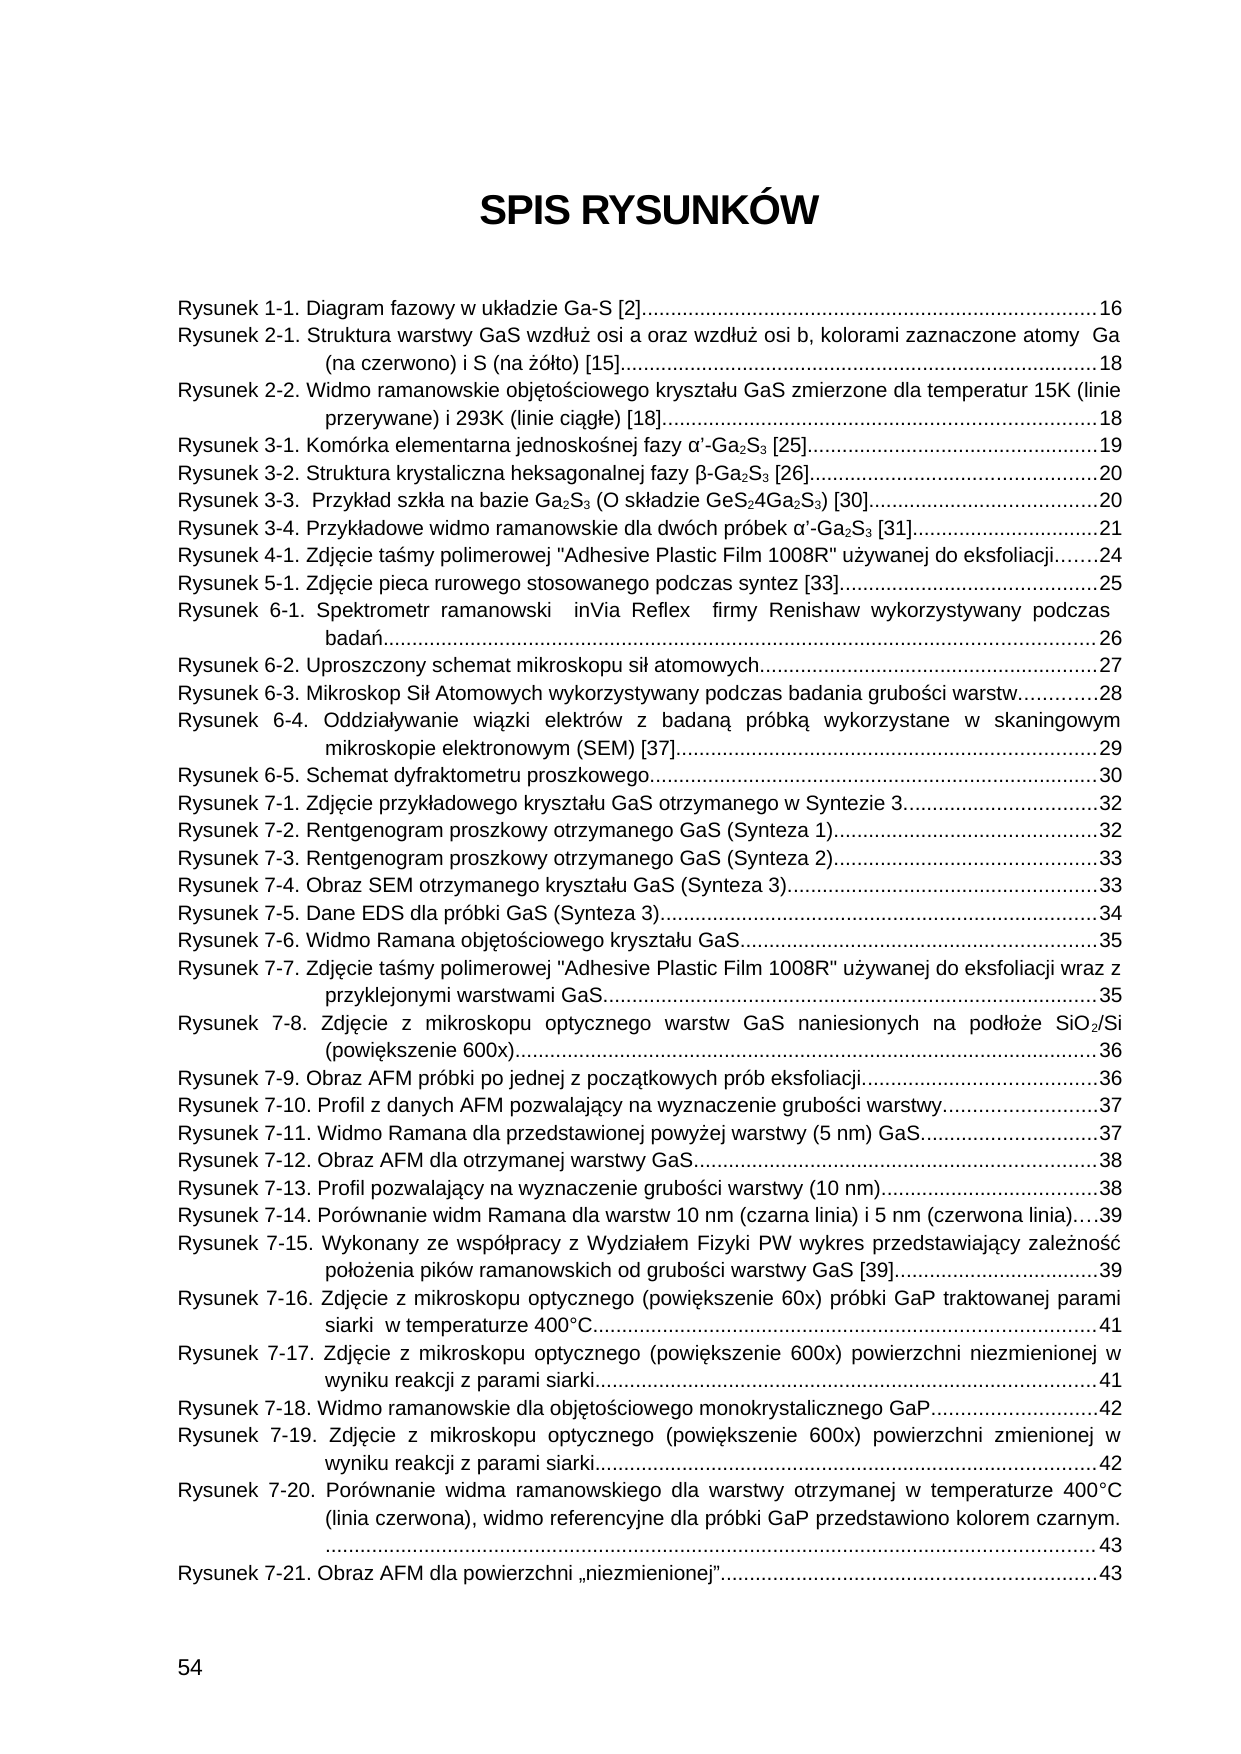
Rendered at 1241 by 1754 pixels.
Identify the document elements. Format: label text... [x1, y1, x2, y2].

text Rysunek 7-13. Profil pozwalający na wyznaczenie grubości warstwy (10 nm). 38 [177, 1176, 1122, 1199]
text Rysunek 7-15. Wykonany ze współpracy z Wydziałem Fizyki PW wykres przedstawiający zależność położenia pików ramanowskich od grubości warstwy GaS [39]. 39 [177, 1231, 1122, 1282]
text Rysunek 3-2. Struktura krystaliczna heksagonalnej fazy β-Ga2S3 [26]. 20 [177, 461, 1122, 484]
text Rysunek 3-4. Przykładowe widmo ramanowskie dla dwóch próbek α’-Ga2S3 [31]. 21 [177, 516, 1122, 539]
text Rysunek 6-4. Oddziaływanie wiązki elektrów z badaną próbką wykorzystane w skaningowym mikroskopie elektronowym (SEM) [37]. 29 [177, 708, 1122, 759]
text Rysunek 6-5. Schemat dyfraktometru proszkowego. 30 [177, 763, 1122, 787]
text Rysunek 7-2. Rentgenogram proszkowy otrzymanego GaS (Synteza 1). 32 [177, 818, 1122, 842]
text Rysunek 7-21. Obraz AFM dla powierzchni „niezmienionej”. 43 [177, 1561, 1122, 1584]
text Rysunek 7-7. Zdjęcie taśmy polimerowej "Adhesive Plastic Film 1008R" używanej do eksfoliacji wraz z przyklejonymi warstwami GaS. 35 [177, 956, 1122, 1007]
text Rysunek 3-1. Komórka elementarna jednoskośnej fazy α’-Ga2S3 [25]. 19 [177, 433, 1122, 457]
text Rysunek 7-20. Porównanie widma ramanowskiego dla warstwy otrzymanej w temperaturze 400°C (linia czerwona), widmo referencyjne dla próbki GaP przedstawiono kolorem czarnym. 43 [177, 1478, 1122, 1557]
text Rysunek 3-3. Przykład szkła na bazie Ga2S3 (O składzie GeS24Ga2S3) [30]. 20 [177, 488, 1122, 512]
text Rysunek 7-4. Obraz SEM otrzymanego kryształu GaS (Synteza 3). 33 [177, 873, 1122, 897]
text Rysunek 1-1. Diagram fazowy w układzie Ga-S [2]. 16 [177, 296, 1122, 319]
text Rysunek 7-12. Obraz AFM dla otrzymanej warstwy GaS. 38 [177, 1148, 1122, 1172]
text Rysunek 5-1. Zdjęcie pieca rurowego stosowanego podczas syntez [33]. 25 [177, 571, 1122, 594]
text Rysunek 4-1. Zdjęcie taśmy polimerowej "Adhesive Plastic Film 1008R" używanej do eksfoliacji. 24 [177, 543, 1122, 567]
text Rysunek 7-10. Profil z danych AFM pozwalający na wyznaczenie grubości warstwy. 37 [177, 1093, 1122, 1117]
title Spis rysunków [177, 185, 1122, 233]
text Rysunek 6-1. Spektrometr ramanowski inVia Reflex firmy Renishaw wykorzystywany podczas badań. 26 [177, 598, 1122, 649]
text Rysunek 7-1. Zdjęcie przykładowego kryształu GaS otrzymanego w Syntezie 3. 32 [177, 791, 1122, 814]
text Rysunek 6-3. Mikroskop Sił Atomowych wykorzystywany podczas badania grubości warstw. 28 [177, 681, 1122, 704]
text Rysunek 6-2. Uproszczony schemat mikroskopu sił atomowych. 27 [177, 653, 1122, 677]
text Rysunek 7-16. Zdjęcie z mikroskopu optycznego (powiększenie 60x) próbki GaP traktowanej parami siarki w temperaturze 400°C. 41 [177, 1286, 1122, 1337]
text Rysunek 2-2. Widmo ramanowskie objętościowego kryształu GaS zmierzone dla temperatur 15K (linie przerywane) i 293K (linie ciągłe) [18]. 18 [177, 378, 1122, 429]
text Rysunek 7-5. Dane EDS dla próbki GaS (Synteza 3). 34 [177, 901, 1122, 924]
text Rysunek 7-17. Zdjęcie z mikroskopu optycznego (powiększenie 600x) powierzchni niezmienionej w wyniku reakcji z parami siarki. 41 [177, 1341, 1122, 1392]
text Rysunek 7-9. Obraz AFM próbki po jednej z początkowych prób eksfoliacji. 36 [177, 1066, 1122, 1089]
text Rysunek 7-18. Widmo ramanowskie dla objętościowego monokrystalicznego GaP. 42 [177, 1396, 1122, 1419]
text Rysunek 7-11. Widmo Ramana dla przedstawionej powyżej warstwy (5 nm) GaS. 37 [177, 1121, 1122, 1144]
text Rysunek 7-8. Zdjęcie z mikroskopu optycznego warstw GaS naniesionych na podłoże SiO2/Si (powiększenie 600x). 36 [177, 1011, 1122, 1062]
text Rysunek 7-3. Rentgenogram proszkowy otrzymanego GaS (Synteza 2). 33 [177, 846, 1122, 869]
text Rysunek 7-19. Zdjęcie z mikroskopu optycznego (powiększenie 600x) powierzchni zmienionej w wyniku reakcji z parami siarki. 42 [177, 1423, 1122, 1474]
text Rysunek 7-6. Widmo Ramana objętościowego kryształu GaS. 35 [177, 928, 1122, 952]
text Rysunek 7-14. Porównanie widm Ramana dla warstw 10 nm (czarna linia) i 5 nm (czerwona linia). 39 [177, 1203, 1122, 1227]
text Rysunek 2-1. Struktura warstwy GaS wzdłuż osi a oraz wzdłuż osi b, kolorami zaznaczone atomy Ga (na czerwono) i S (na żółto) [15]. 18 [177, 323, 1122, 374]
